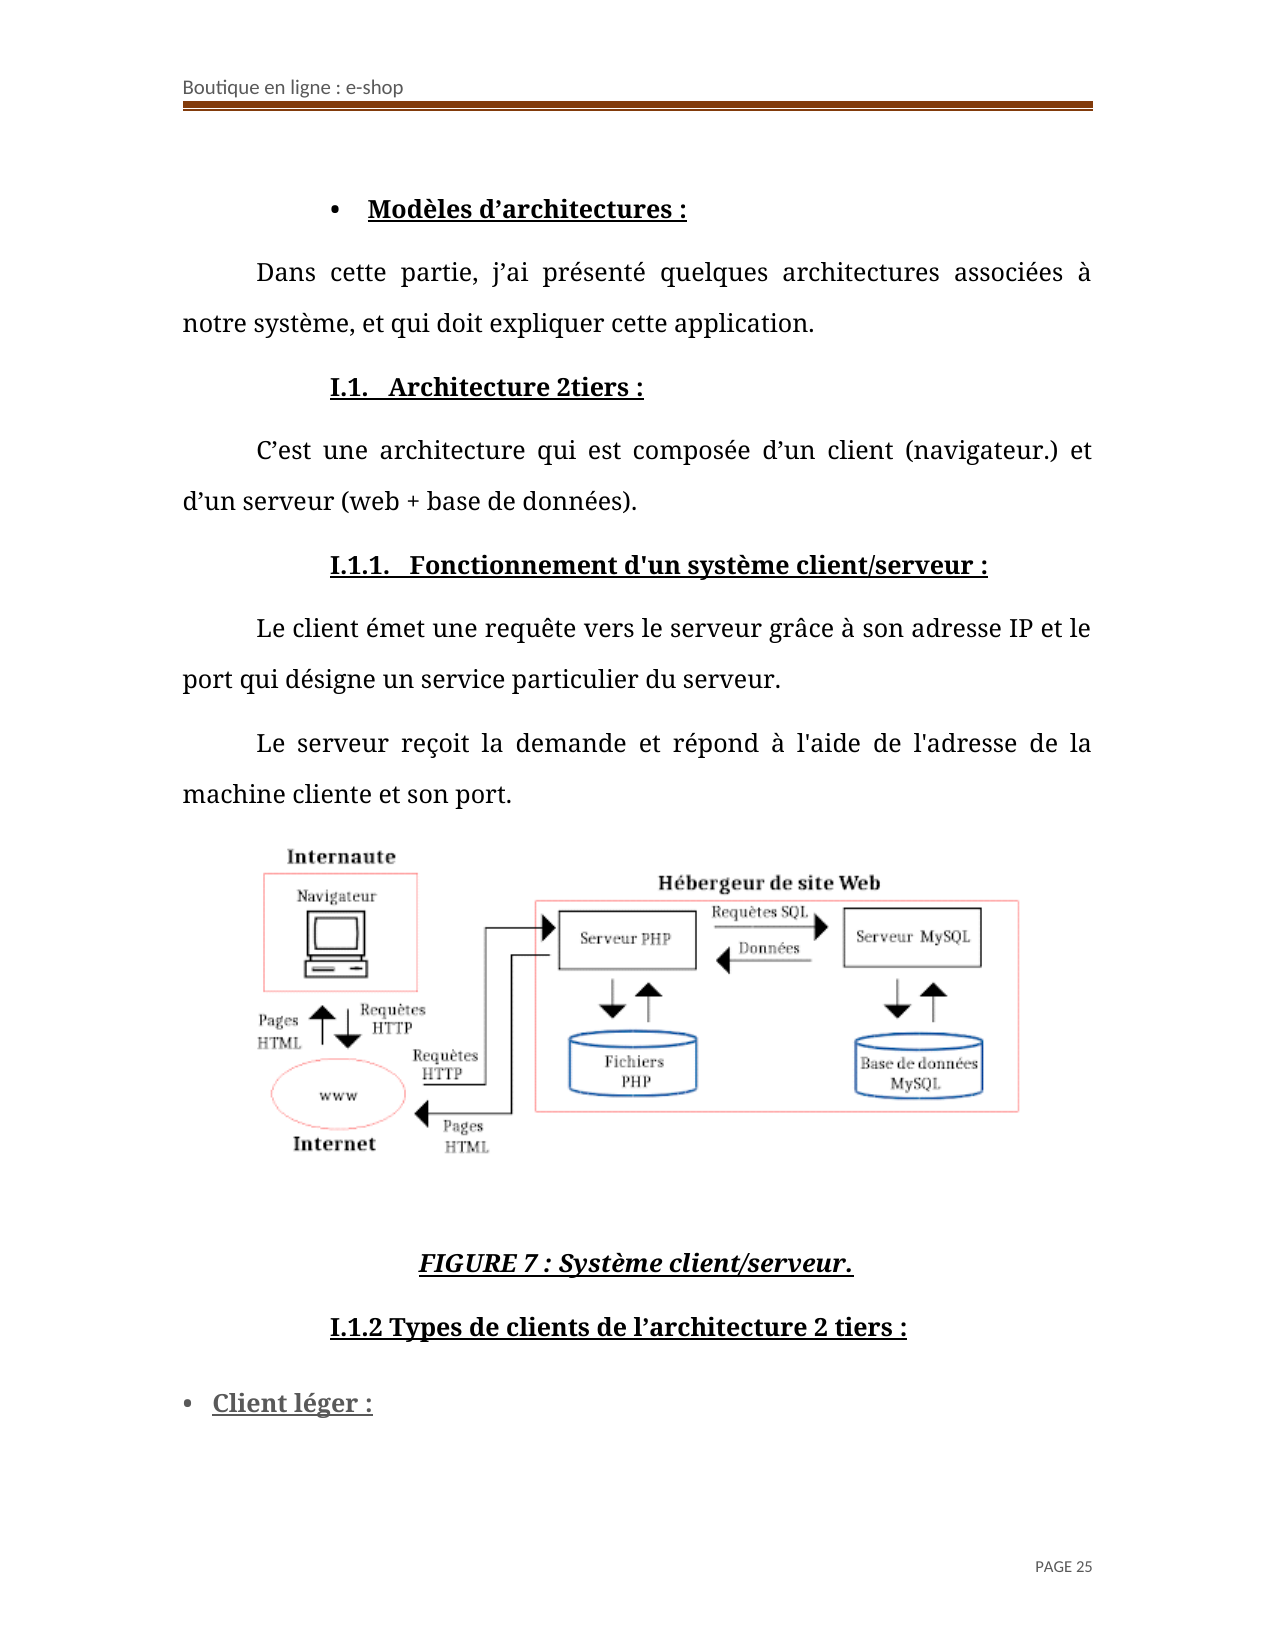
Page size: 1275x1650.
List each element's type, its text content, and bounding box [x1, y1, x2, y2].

text Dans cette partie, j’ai présenté quelques architectures associées à notre système, et qui doit expliquer cette application. [182, 255, 1093, 340]
text I.1. Architecture 2tiers : [256, 369, 1093, 403]
text Le serveur reçoit la demande et répond à l'aide de l'adresse de la machine cliente et son port. [182, 726, 1093, 811]
text FIGURE 7 : Système client/serveur. [182, 1246, 1093, 1280]
text I.1.1. Fonctionnement d'un système client/serveur : [256, 547, 1093, 582]
list Client léger : [182, 1386, 1093, 1419]
text C’est une architecture qui est composée d’un client (navigateur.) et d’un serveur (web + base de données). [182, 433, 1093, 518]
text I.1.2 Types de clients de l’architecture 2 tiers : [256, 1309, 1093, 1343]
text Le client émet une requête vers le serveur grâce à son adresse IP et le port qui désigne un service particulier du serveur. [182, 611, 1093, 696]
picture [256, 840, 1024, 1158]
list Modèles d’architectures : [330, 191, 1093, 225]
